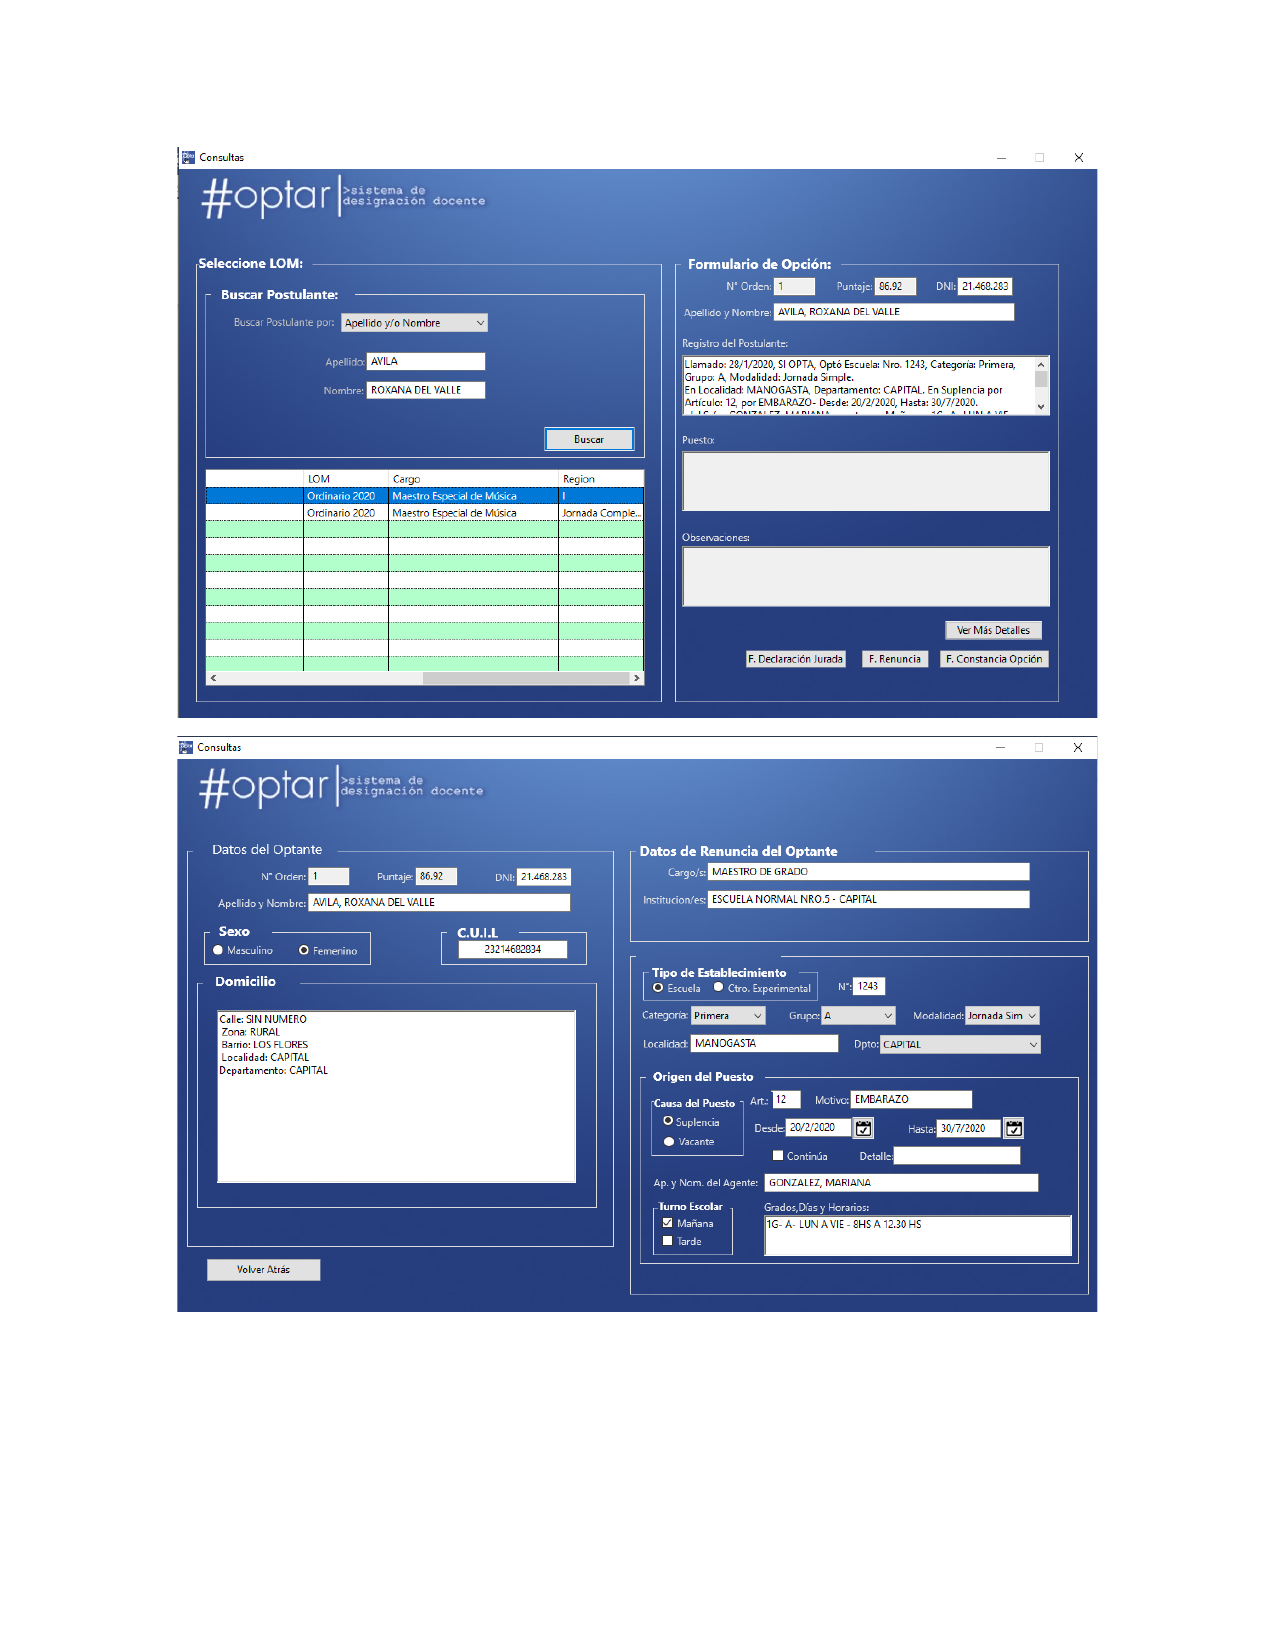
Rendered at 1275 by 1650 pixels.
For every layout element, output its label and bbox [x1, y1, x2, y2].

picture [177, 736, 1098, 1312]
picture [177, 147, 1098, 718]
